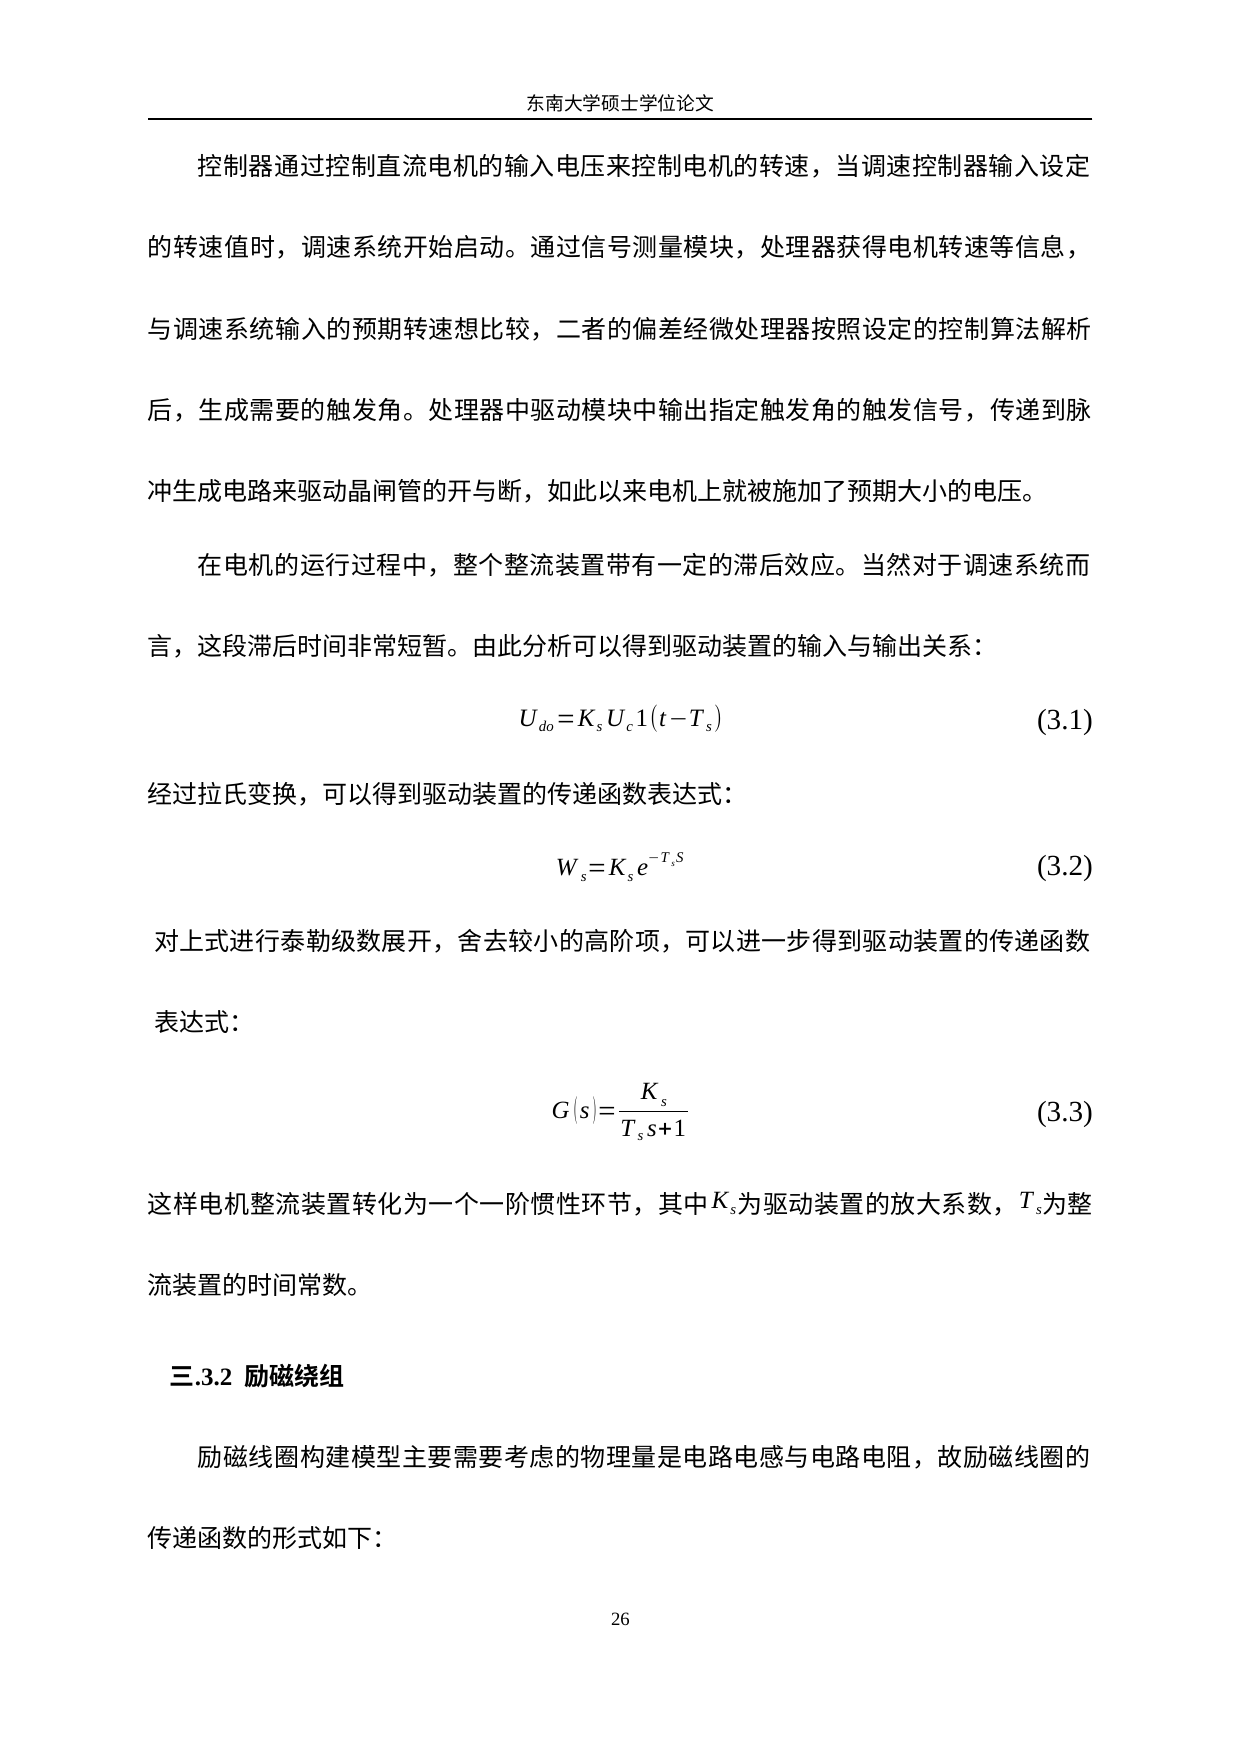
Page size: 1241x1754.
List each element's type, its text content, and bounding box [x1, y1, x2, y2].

text 经过拉氏变换，可以得到驱动装置的传递函数表达式： [148, 760, 1092, 825]
text (3.1) [148, 687, 1092, 752]
text 控制器通过控制直流电机的输入电压来控制电机的转速，当调速控制器输入设定的转速值时，调速系统开始启动。通过信号测量模块，处理器获得电机转速等信息，与调速系统输入的预期转速想比较，二者的偏差经微处理器按照设定的控制算法解析后，生成需要的触发角。处理器中驱动模块中输出指定触发角的触发信号，传递到脉冲生成电路来驱动晶闸管的开与断，如此以来电机上就被施加了预期大小的电压。 [148, 132, 1092, 522]
text 这样电机整流装置转化为一个一阶惯性环节，其中为驱动装置的放大系数，为整流装置的时间常数。 [148, 1170, 1092, 1316]
text (3.2) [148, 834, 1092, 899]
text (3.3) [148, 1063, 1092, 1160]
subtitle 励磁绕组 [169, 1342, 1071, 1407]
text 励磁线圈构建模型主要需要考虑的物理量是电路电感与电路电阻，故励磁线圈的传递函数的形式如下： [148, 1423, 1092, 1569]
text 在电机的运行过程中，整个整流装置带有一定的滞后效应。当然对于调速系统而言，这段滞后时间非常短暂。由此分析可以得到驱动装置的输入与输出关系： [148, 531, 1092, 677]
text 对上式进行泰勒级数展开，舍去较小的高阶项，可以进一步得到驱动装置的传递函数表达式： [154, 907, 1092, 1053]
